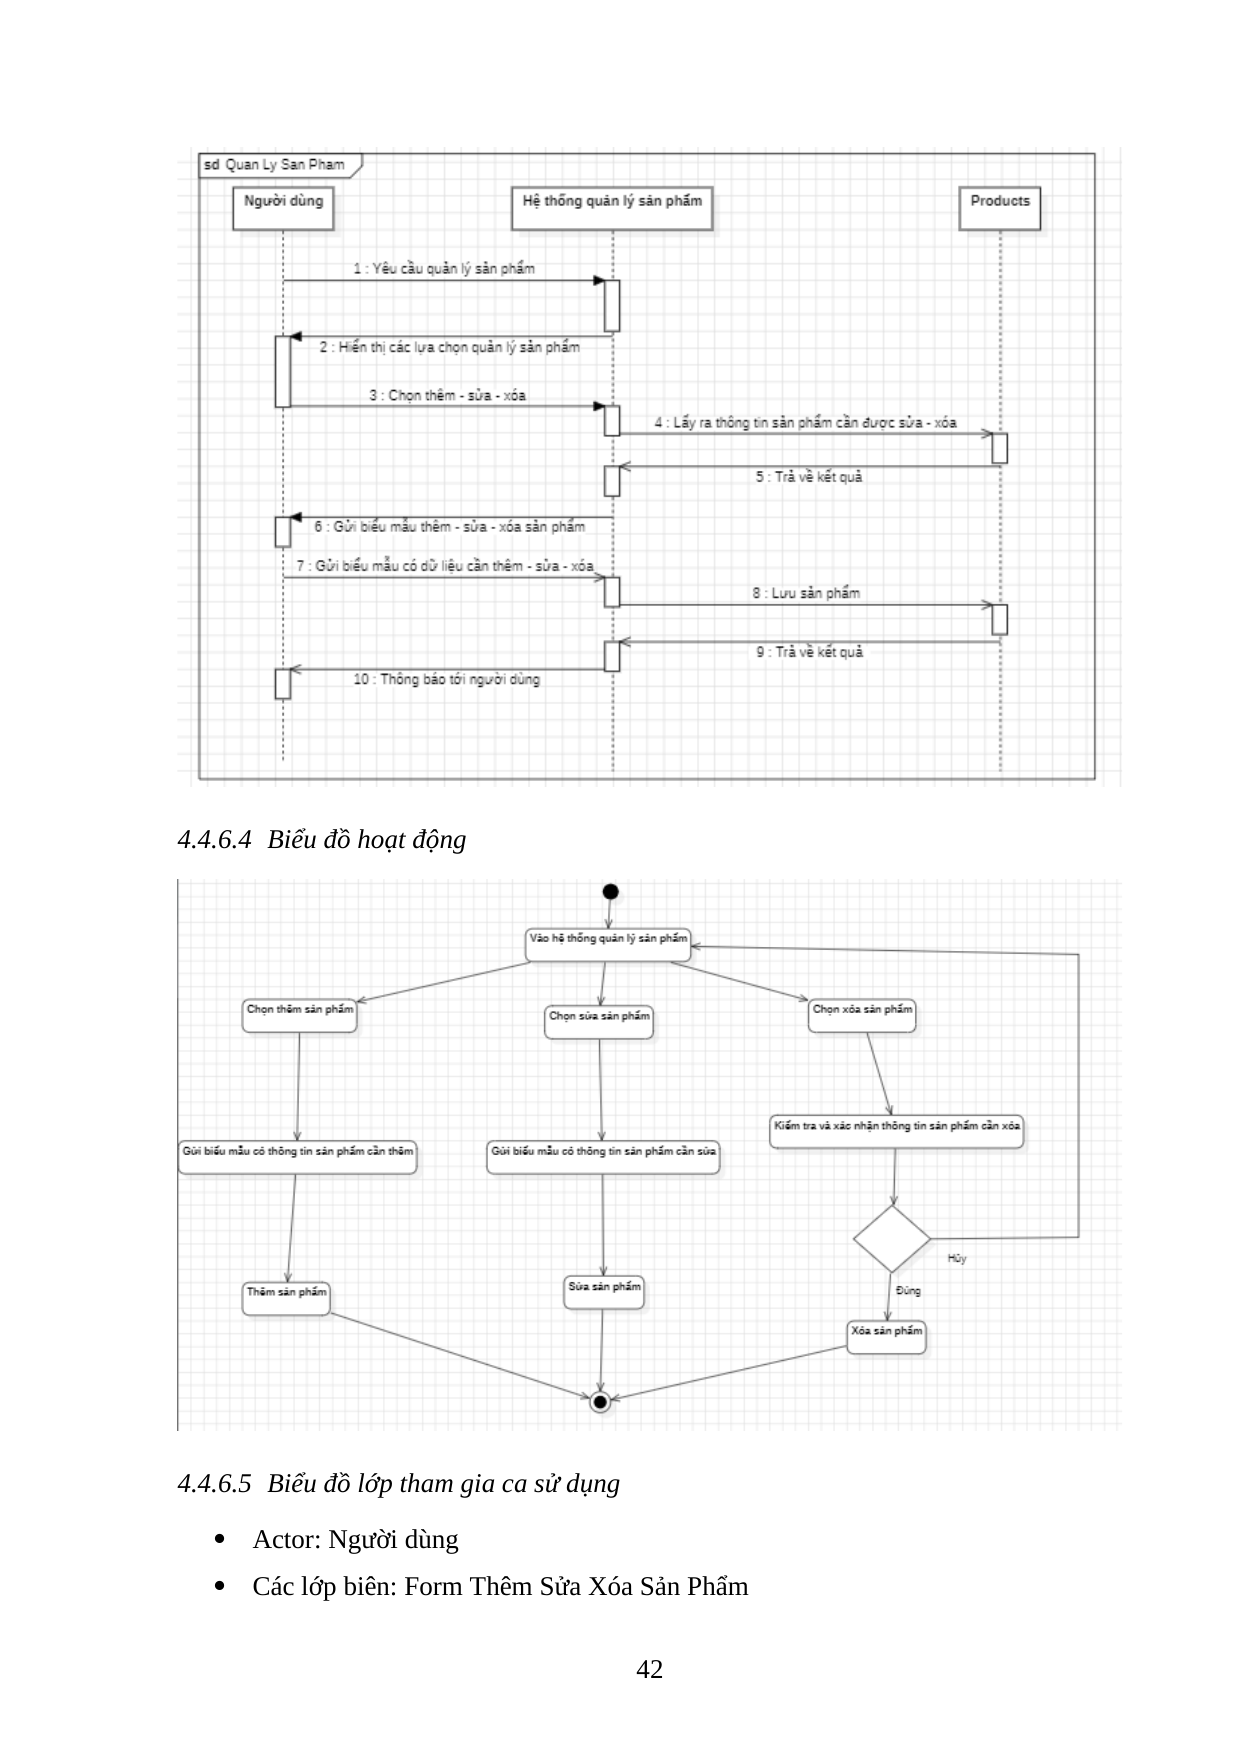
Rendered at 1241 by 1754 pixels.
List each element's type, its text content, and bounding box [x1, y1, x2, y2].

subtitle Biểu đồ hoạt động [177, 823, 1122, 854]
subtitle Biểu đồ lớp tham gia ca sử dụng [177, 1467, 1122, 1498]
picture [177, 147, 1123, 787]
picture [177, 879, 1123, 1431]
list Các lớp biên: Form Thêm Sửa Xóa Sản Phẩm [215, 1570, 1122, 1601]
list Actor: Người dùng [215, 1523, 1122, 1554]
